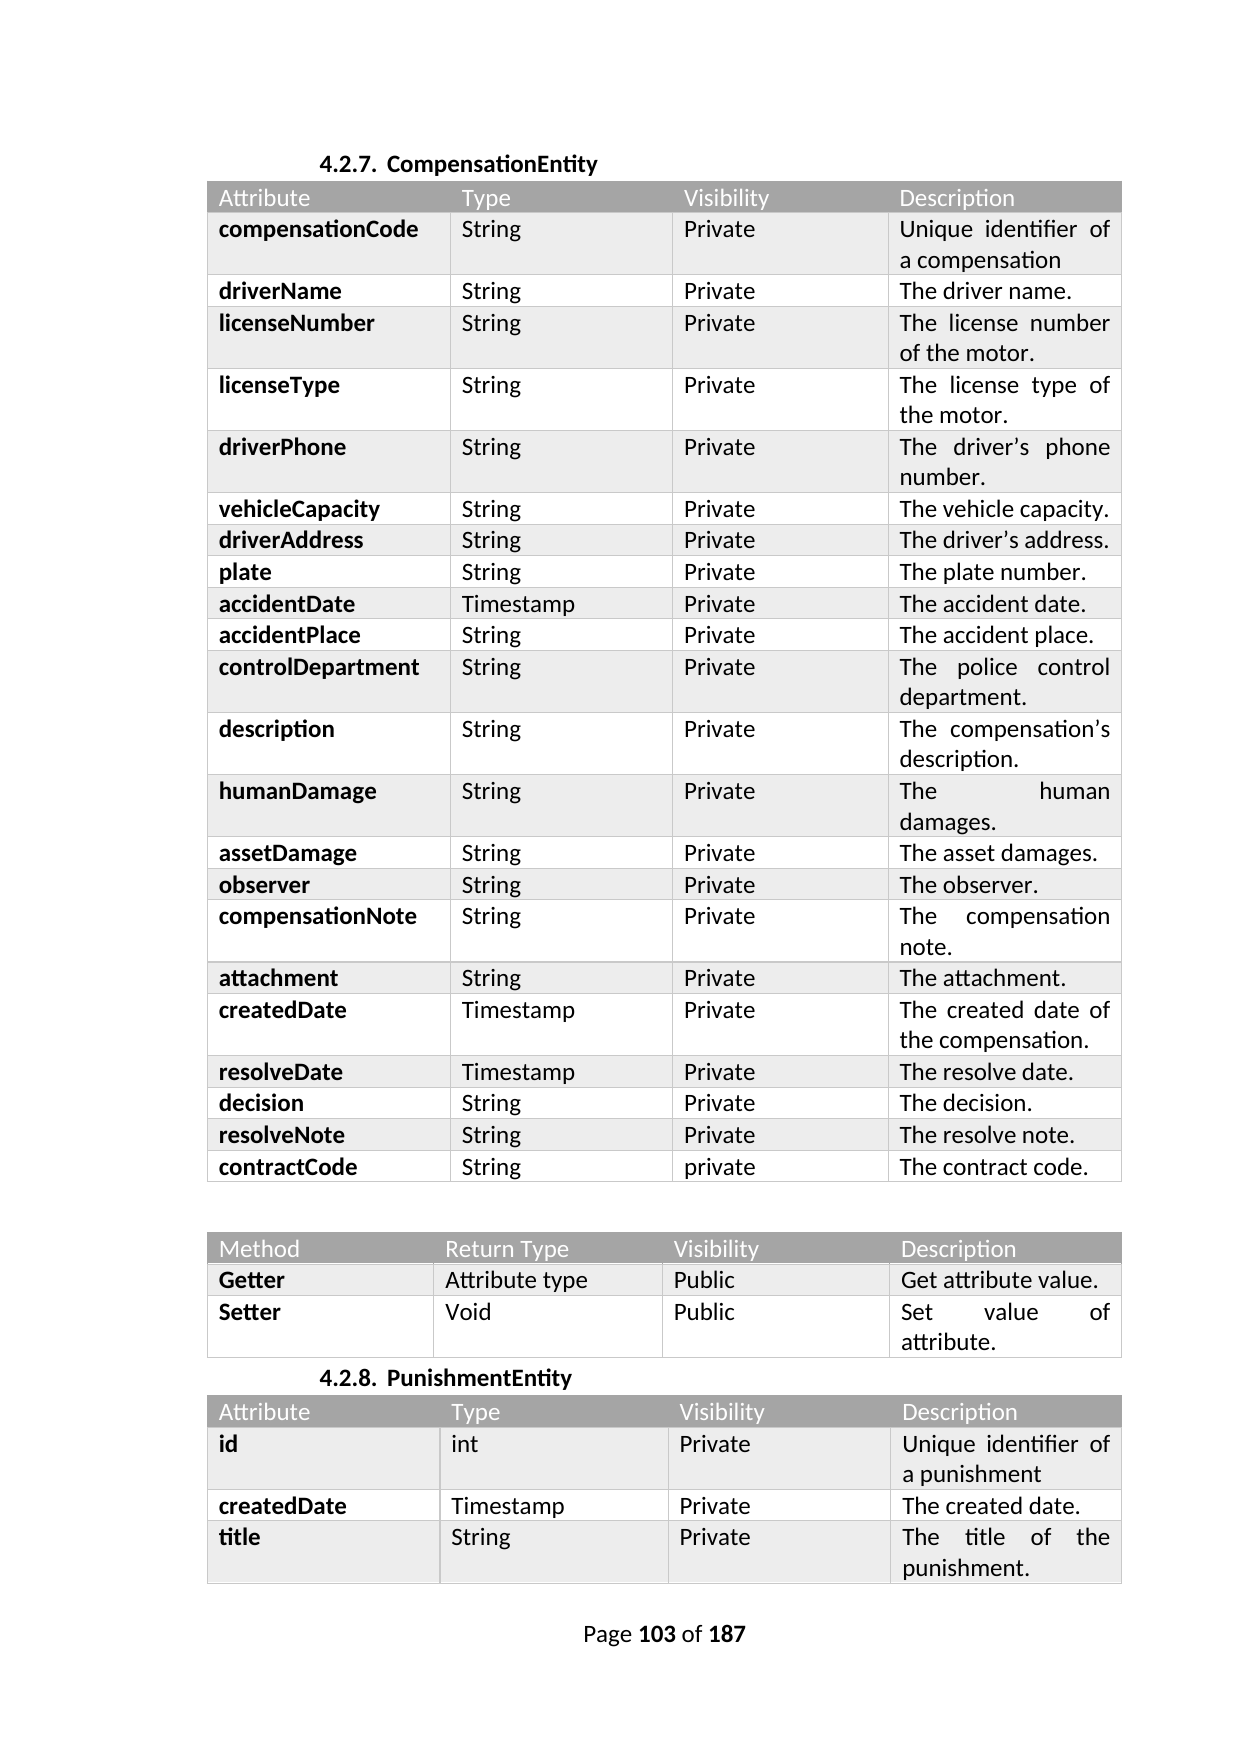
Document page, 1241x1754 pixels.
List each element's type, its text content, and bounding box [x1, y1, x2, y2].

table_cell The license type of the motor. [889, 369, 1121, 430]
table_cell Private [673, 994, 888, 1055]
table_header Visibility [669, 1396, 890, 1427]
table_cell The compensation’s description. [889, 713, 1121, 774]
table_cell Private [673, 1119, 888, 1150]
table_cell Private [669, 1428, 890, 1489]
table_cell The decision. [889, 1088, 1121, 1118]
table_cell Timestamp [451, 994, 672, 1055]
table_cell The police control department. [889, 651, 1121, 712]
table_cell Private [673, 775, 888, 836]
table_cell int [441, 1428, 668, 1489]
table_cell Private [673, 1056, 888, 1087]
table_cell Private [673, 619, 888, 650]
table_cell Private [673, 525, 888, 555]
table_cell String [451, 307, 672, 368]
table_cell The vehicle capacity. [889, 493, 1121, 524]
table_header Visibility [673, 182, 888, 212]
table_cell Timestamp [441, 1490, 668, 1520]
table_cell The resolve note. [889, 1119, 1121, 1150]
table_cell Void [434, 1296, 662, 1357]
subtitle PunishmentEntity [319, 1362, 1122, 1393]
table_cell humanDamage [208, 775, 450, 836]
table_cell String [451, 1088, 672, 1118]
table_cell createdDate [208, 994, 450, 1055]
table_header Return Type [434, 1233, 662, 1263]
table_cell attachment [208, 963, 450, 993]
table_cell The resolve date. [889, 1056, 1121, 1087]
table_cell Private [673, 713, 888, 774]
table_cell The contract code. [889, 1151, 1121, 1181]
table_cell The created date of the compensation. [889, 994, 1121, 1055]
table_cell The plate number. [889, 556, 1121, 587]
table_cell resolveDate [208, 1056, 450, 1087]
table_cell Private [673, 275, 888, 306]
table_cell decision [208, 1088, 450, 1118]
table_cell String [451, 431, 672, 492]
table_cell String [451, 775, 672, 836]
table_header Description [889, 182, 1121, 212]
table_cell Private [673, 869, 888, 899]
table_cell The observer. [889, 869, 1121, 899]
table_cell String [451, 275, 672, 306]
table_cell The title of the punishment. [891, 1521, 1121, 1582]
table_header Attribute [208, 182, 450, 212]
table_cell description [208, 713, 450, 774]
table_cell The attachment. [889, 963, 1121, 993]
table_cell String [451, 651, 672, 712]
table_cell Setter [208, 1296, 433, 1357]
table_cell Private [673, 369, 888, 430]
table_cell Unique identifier of a compensation [889, 213, 1121, 274]
table_cell Getter [208, 1265, 433, 1295]
table_cell controlDepartment [208, 651, 450, 712]
table_cell observer [208, 869, 450, 899]
table_cell String [451, 493, 672, 524]
table_cell Private [673, 963, 888, 993]
table_cell contractCode [208, 1151, 450, 1181]
table_cell Private [673, 837, 888, 868]
table_cell Private [673, 307, 888, 368]
table_header Description [890, 1233, 1121, 1263]
table_cell Unique identifier of a punishment [891, 1428, 1121, 1489]
table_cell The created date. [891, 1490, 1121, 1520]
table_cell Private [673, 1088, 888, 1118]
table_cell String [451, 713, 672, 774]
table_cell The human damages. [889, 775, 1121, 836]
table_cell driverAddress [208, 525, 450, 555]
table_cell driverPhone [208, 431, 450, 492]
table_cell String [441, 1521, 668, 1582]
table_cell createdDate [208, 1490, 439, 1520]
table_cell The driver name. [889, 275, 1121, 306]
table_cell Private [669, 1490, 890, 1520]
table_cell title [208, 1521, 439, 1582]
table_cell The accident date. [889, 588, 1121, 618]
table_cell driverName [208, 275, 450, 306]
table_cell String [451, 556, 672, 587]
table_cell String [451, 619, 672, 650]
table_cell Set value of attribute. [890, 1296, 1121, 1357]
table_cell accidentDate [208, 588, 450, 618]
table_cell Public [663, 1296, 889, 1357]
table_cell The license number of the motor. [889, 307, 1121, 368]
table_cell Private [669, 1521, 890, 1582]
table_cell Private [673, 651, 888, 712]
table_cell The compensation note. [889, 900, 1121, 961]
subtitle CompensationEntity [319, 148, 1122, 178]
table_cell Timestamp [451, 1056, 672, 1087]
table_cell The driver’s phone number. [889, 431, 1121, 492]
table_cell String [451, 1151, 672, 1181]
table_cell Public [663, 1265, 889, 1295]
table_cell assetDamage [208, 837, 450, 868]
table_cell String [451, 900, 672, 961]
table_cell licenseNumber [208, 307, 450, 368]
table_cell Private [673, 431, 888, 492]
table_cell The accident place. [889, 619, 1121, 650]
table_cell accidentPlace [208, 619, 450, 650]
table_cell Private [673, 588, 888, 618]
table_cell String [451, 525, 672, 555]
table_cell private [673, 1151, 888, 1181]
table_cell Private [673, 213, 888, 274]
table_cell compensationCode [208, 213, 450, 274]
table_header Type [451, 182, 672, 212]
table_cell Get attribute value. [890, 1265, 1121, 1295]
table_header Attribute [208, 1396, 439, 1427]
table_cell Timestamp [451, 588, 672, 618]
table_header Description [891, 1396, 1121, 1427]
table_cell Private [673, 900, 888, 961]
table_cell plate [208, 556, 450, 587]
table_cell id [208, 1428, 439, 1489]
table_header Type [441, 1396, 668, 1427]
table_cell Private [673, 493, 888, 524]
table_cell String [451, 963, 672, 993]
table_cell Attribute type [434, 1265, 662, 1295]
table_cell licenseType [208, 369, 450, 430]
table_cell compensationNote [208, 900, 450, 961]
table_cell The driver’s address. [889, 525, 1121, 555]
table_header Method [208, 1233, 433, 1263]
table_cell String [451, 369, 672, 430]
table_cell The asset damages. [889, 837, 1121, 868]
table_cell vehicleCapacity [208, 493, 450, 524]
table_header Visibility [663, 1233, 889, 1263]
table_cell String [451, 1119, 672, 1150]
table_cell String [451, 869, 672, 899]
table_cell String [451, 213, 672, 274]
table_cell Private [673, 556, 888, 587]
table_cell resolveNote [208, 1119, 450, 1150]
table_cell String [451, 837, 672, 868]
